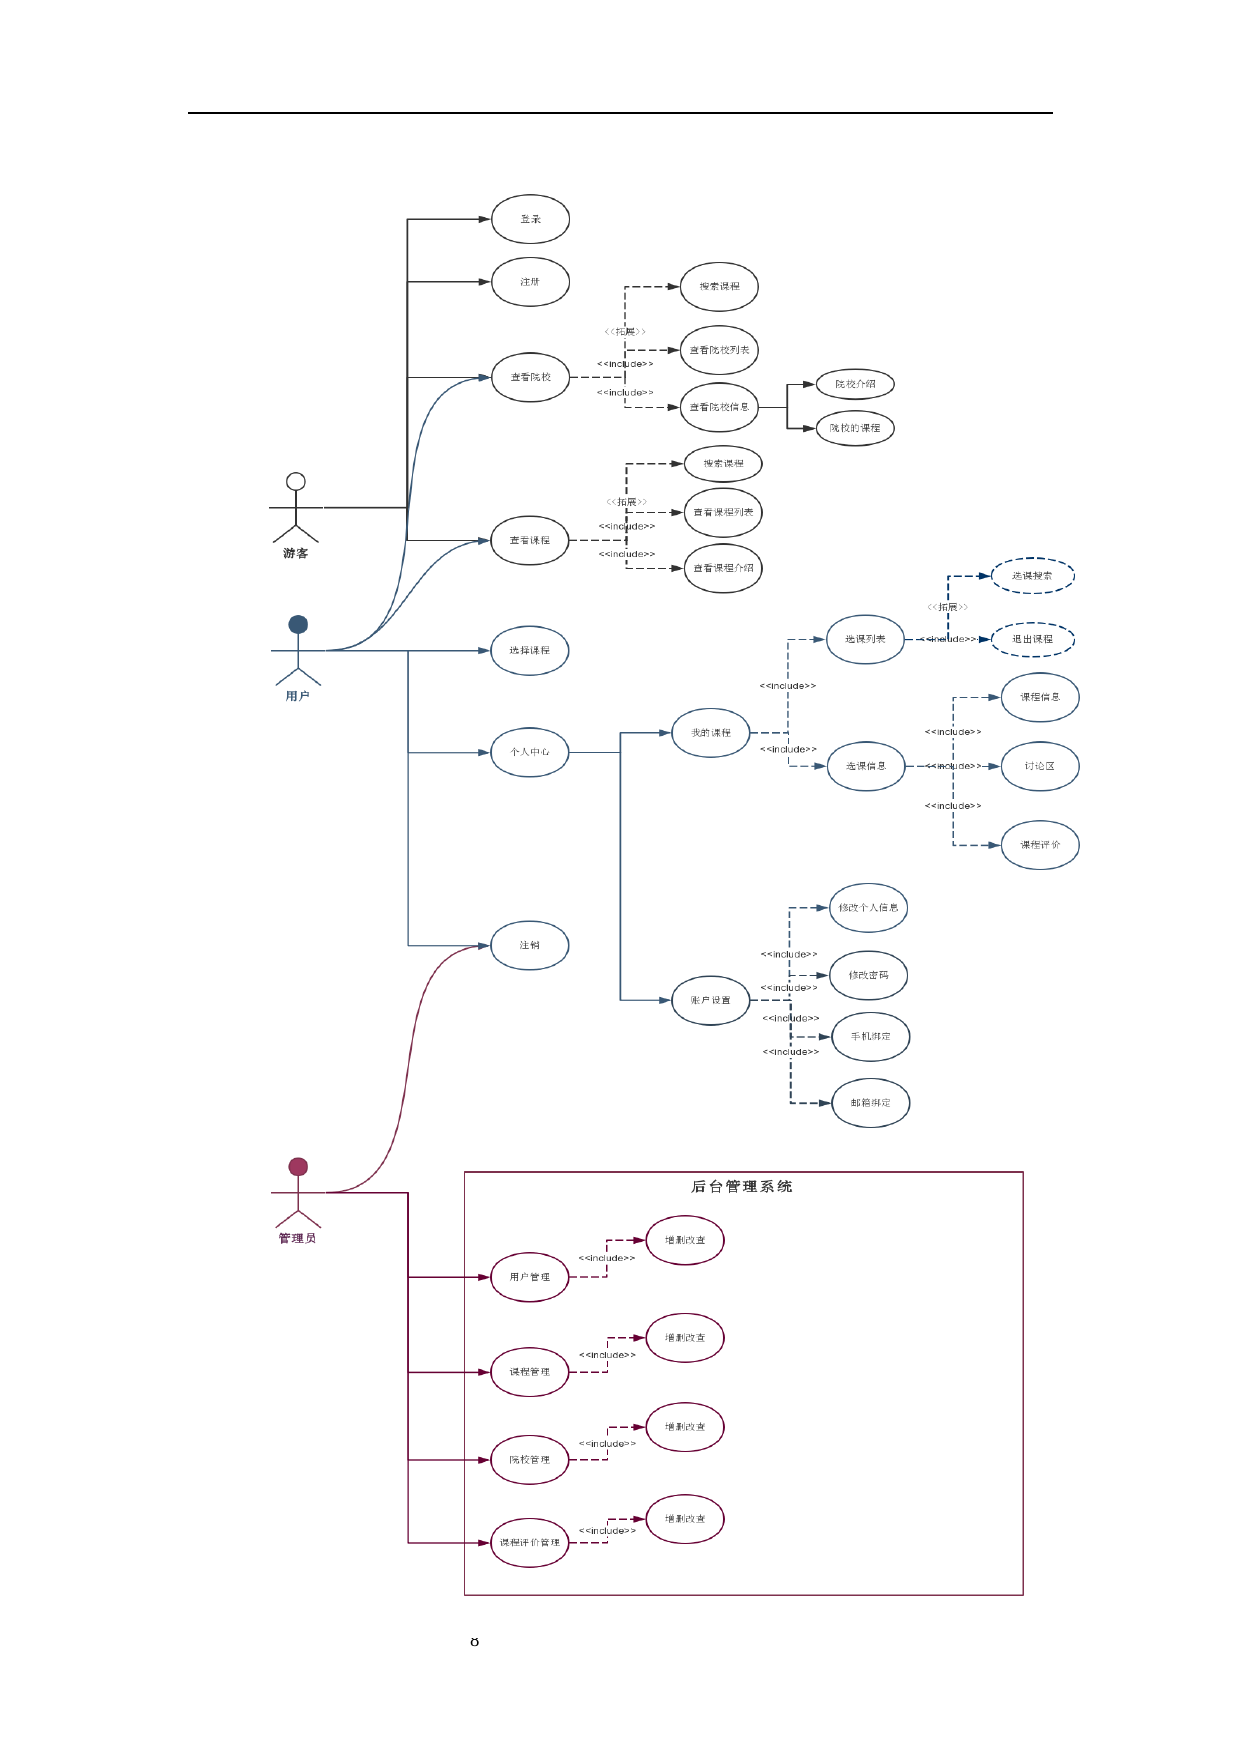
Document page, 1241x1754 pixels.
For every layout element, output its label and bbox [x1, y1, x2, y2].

picture [231, 162, 1127, 1638]
